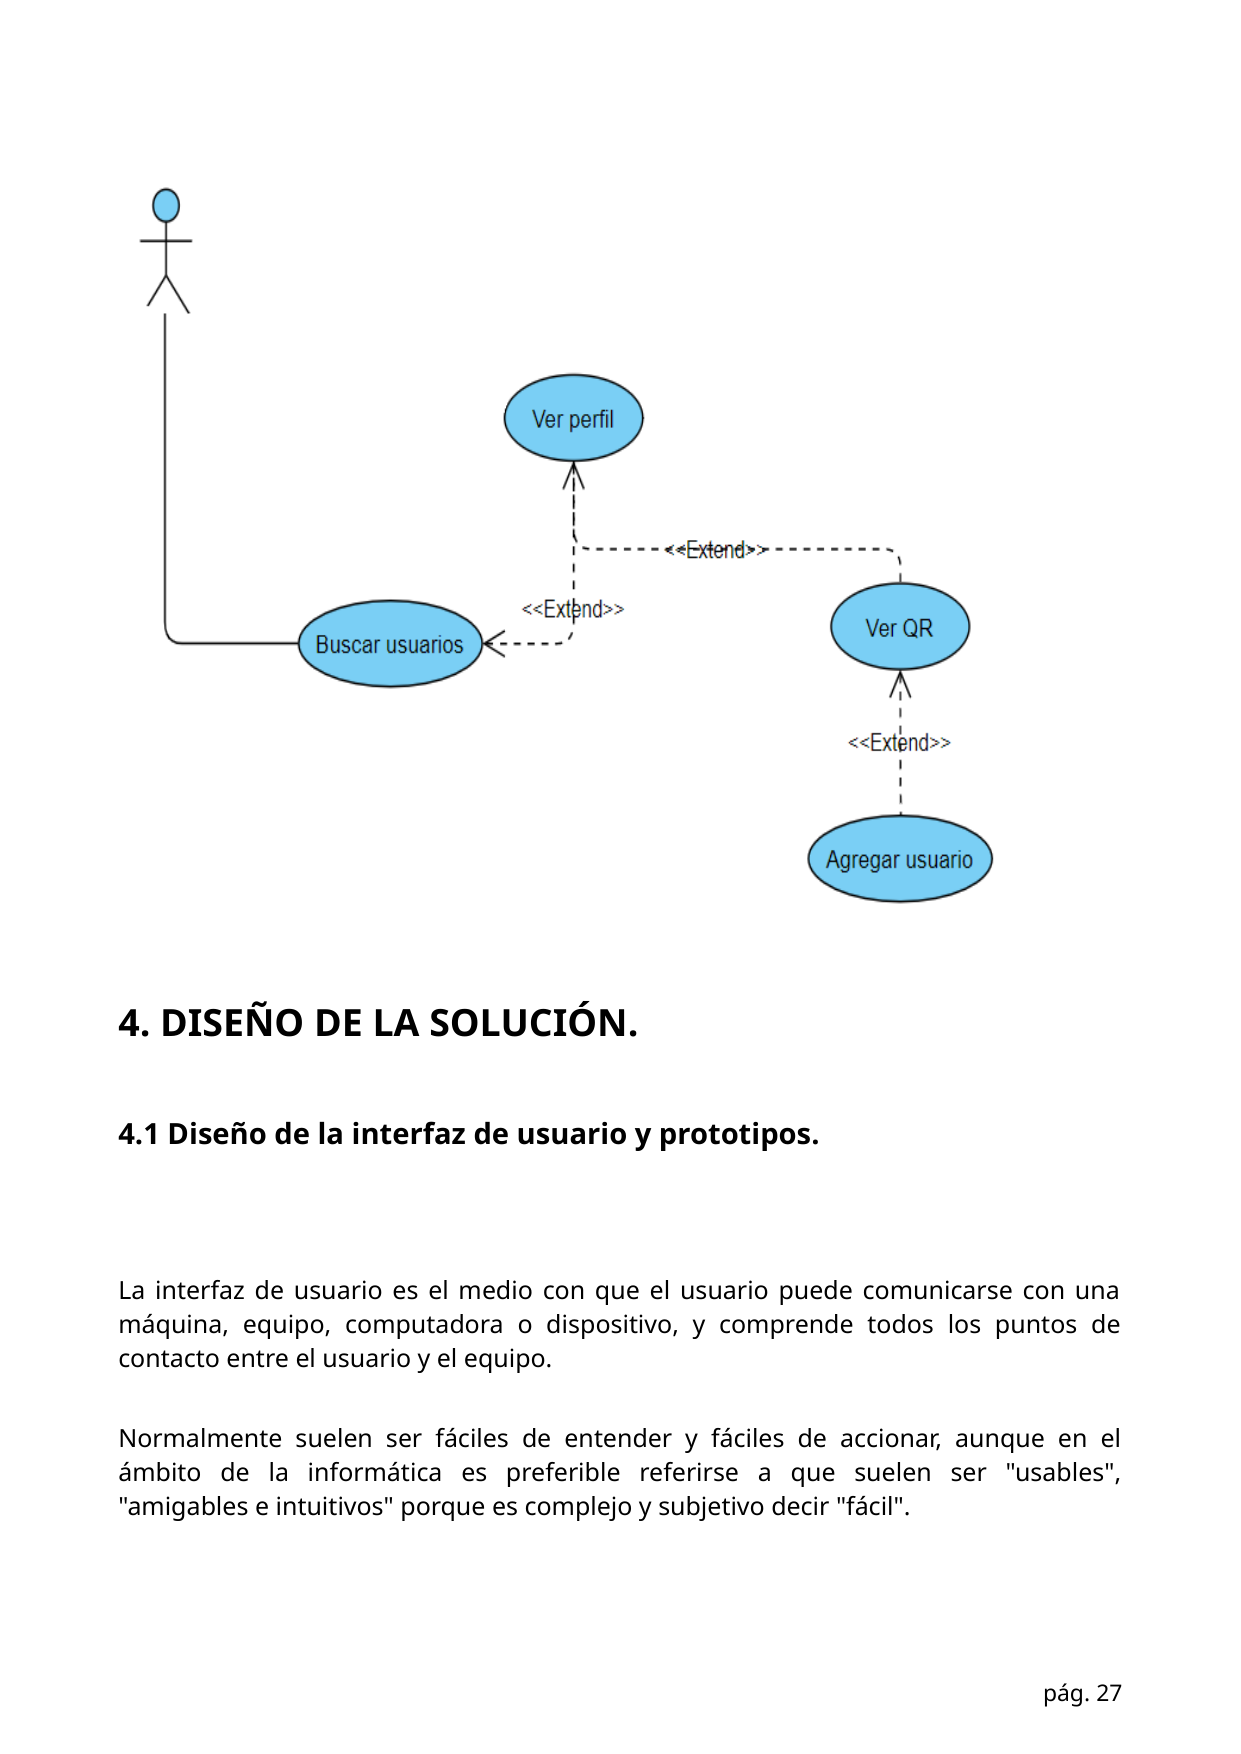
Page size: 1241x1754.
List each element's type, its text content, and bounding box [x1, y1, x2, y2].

text Normalmente suelen ser fáciles de entender y fáciles de accionar, aunque en el ámbito de la informática es preferible referirse a que suelen ser "usables", "amigables e intuitivos" porque es complejo y subjetivo decir "fácil". [118, 1421, 1122, 1523]
subtitle 4. DISEÑO DE LA SOLUCIÓN. [118, 996, 1122, 1047]
picture [118, 158, 1123, 932]
text La interfaz de usuario es el medio con que el usuario puede comunicarse con una máquina, equipo, computadora o dispositivo, y comprende todos los puntos de contacto entre el usuario y el equipo. [118, 1273, 1122, 1375]
subtitle 4.1 Diseño de la interfaz de usuario y prototipos. [118, 1114, 1122, 1153]
